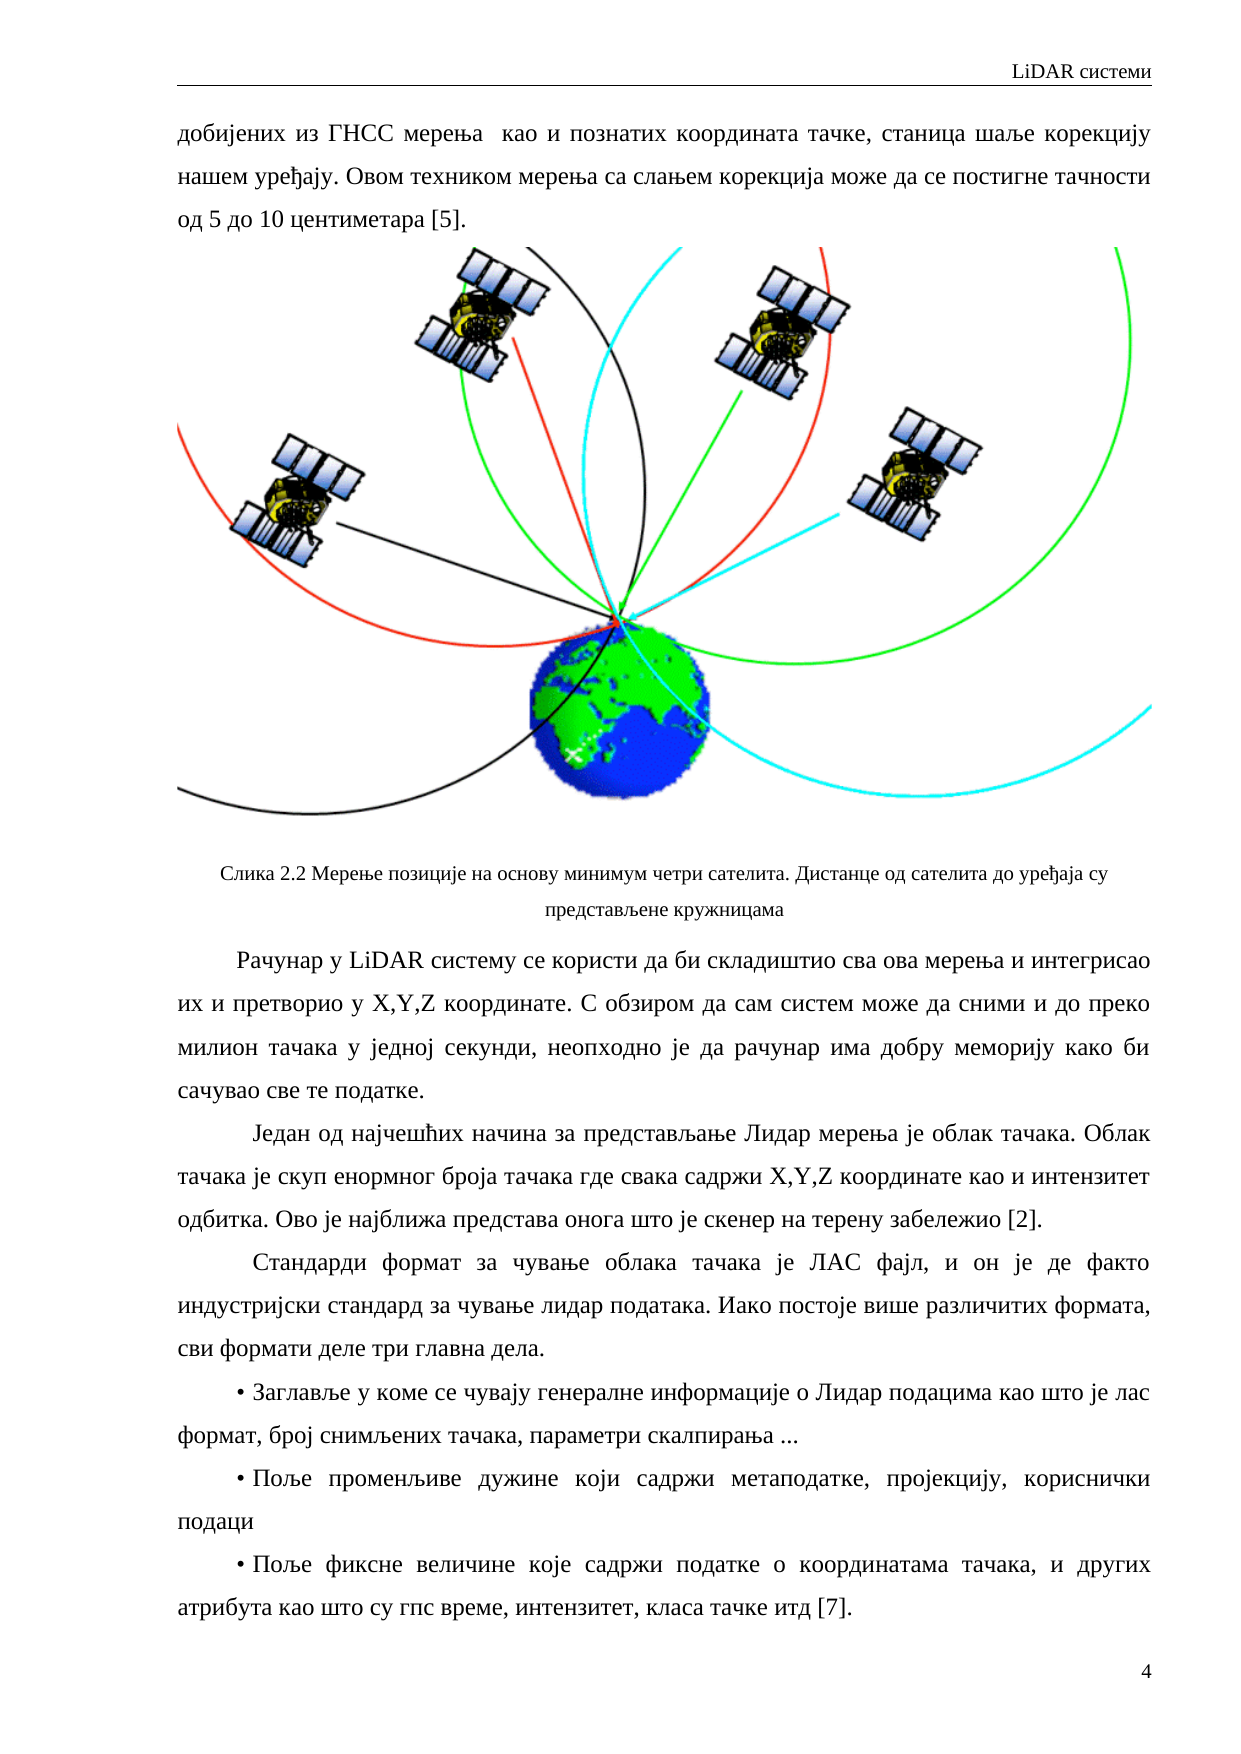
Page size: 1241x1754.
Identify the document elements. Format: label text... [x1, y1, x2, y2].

text Стандарди формат за чување облака тачака је ЛАС фајл, и он је де факто индустријски стандард за чување лидар података. Иако постоје више различитих формата, сви формати деле три главна дела. [177, 1247, 1152, 1362]
text Рачунар у LiDAR систему се користи да би складиштио сва ова мерења и интегрисао их и претворио у X,Y,Z координате. С обзиром да сам систем може да сними и до преко милион тачака у једној секунди, неопходно је да рачунар има добру меморију како би сачувао све те податке. [177, 945, 1152, 1103]
text • Поље променљиве дужине који садржи метаподатке, пројекцију, кориснички подаци [177, 1463, 1152, 1535]
text Један од најчешћих начина за представљање Лидар мерења је облак тачака. Облак тачака је скуп енормног броја тачака где свака садржи X,Y,Z координате као и интензитет одбитка. Ово је најближа представа онога што је скенер на терену забележио [2]. [177, 1118, 1152, 1233]
text • Поље фиксне величине које садржи податке о координатама тачака, и других атрибута као што су гпс време, интензитет, класа тачке итд [7]. [177, 1549, 1152, 1621]
text • Заглавље у коме се чувају генералне информације о Лидар подацима као што је лас формат, број снимљених тачака, параметри скалпирања ... [177, 1377, 1152, 1448]
text Слика 2.2 Мерење позиције на основу минимум четри сателита. Дистанце од сателита до уређаја су представљене кружницама [177, 861, 1152, 921]
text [177, 118, 1152, 233]
picture [177, 247, 1152, 834]
